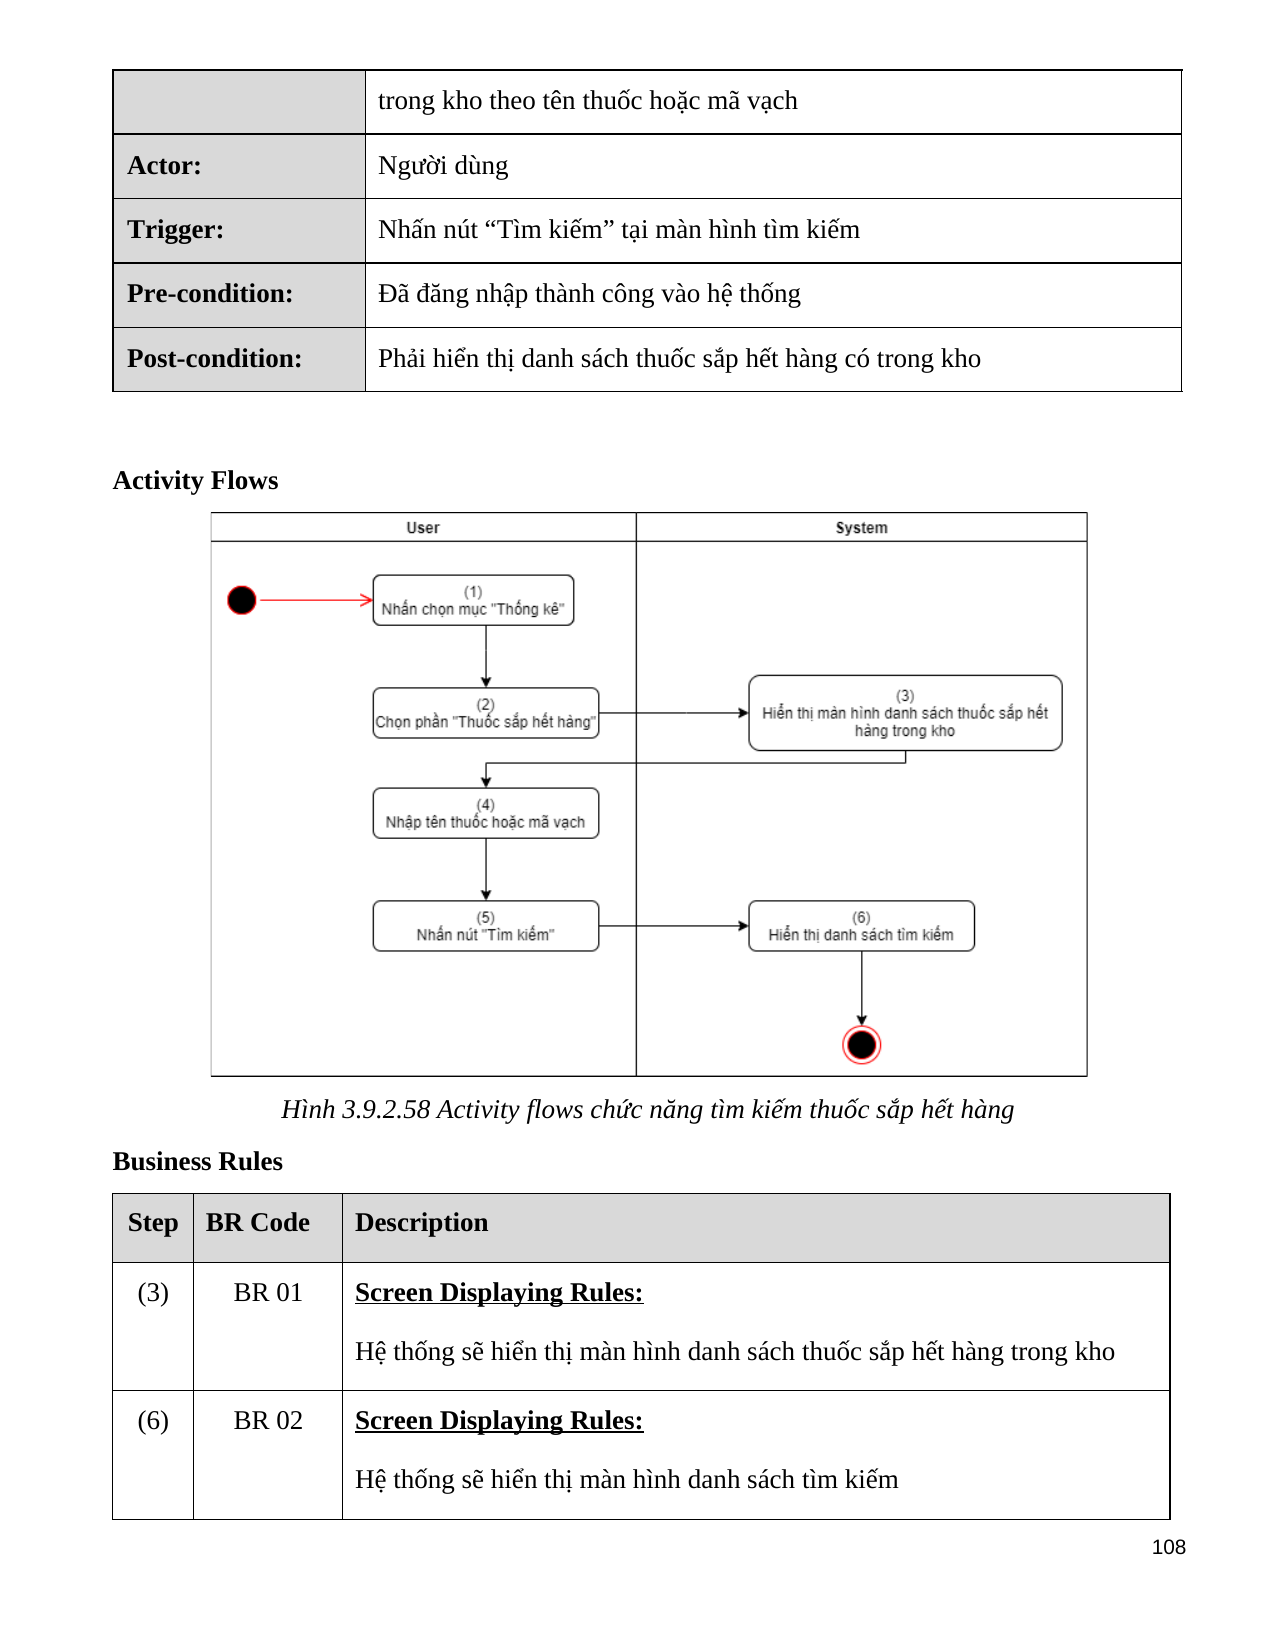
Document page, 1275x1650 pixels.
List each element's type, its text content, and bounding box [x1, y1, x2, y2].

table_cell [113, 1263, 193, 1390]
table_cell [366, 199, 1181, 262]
text Business Rules [112, 1145, 1186, 1176]
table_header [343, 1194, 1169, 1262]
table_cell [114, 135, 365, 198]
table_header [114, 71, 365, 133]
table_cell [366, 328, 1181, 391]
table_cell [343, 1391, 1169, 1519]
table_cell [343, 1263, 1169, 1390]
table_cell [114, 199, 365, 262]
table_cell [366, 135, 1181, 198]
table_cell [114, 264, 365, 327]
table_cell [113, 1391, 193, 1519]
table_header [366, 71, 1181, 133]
text Activity Flows [112, 464, 1186, 495]
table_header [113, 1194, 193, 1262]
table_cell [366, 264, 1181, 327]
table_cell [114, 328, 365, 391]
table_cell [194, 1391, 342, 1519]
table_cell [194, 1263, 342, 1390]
picture [210, 512, 1088, 1077]
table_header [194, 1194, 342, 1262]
